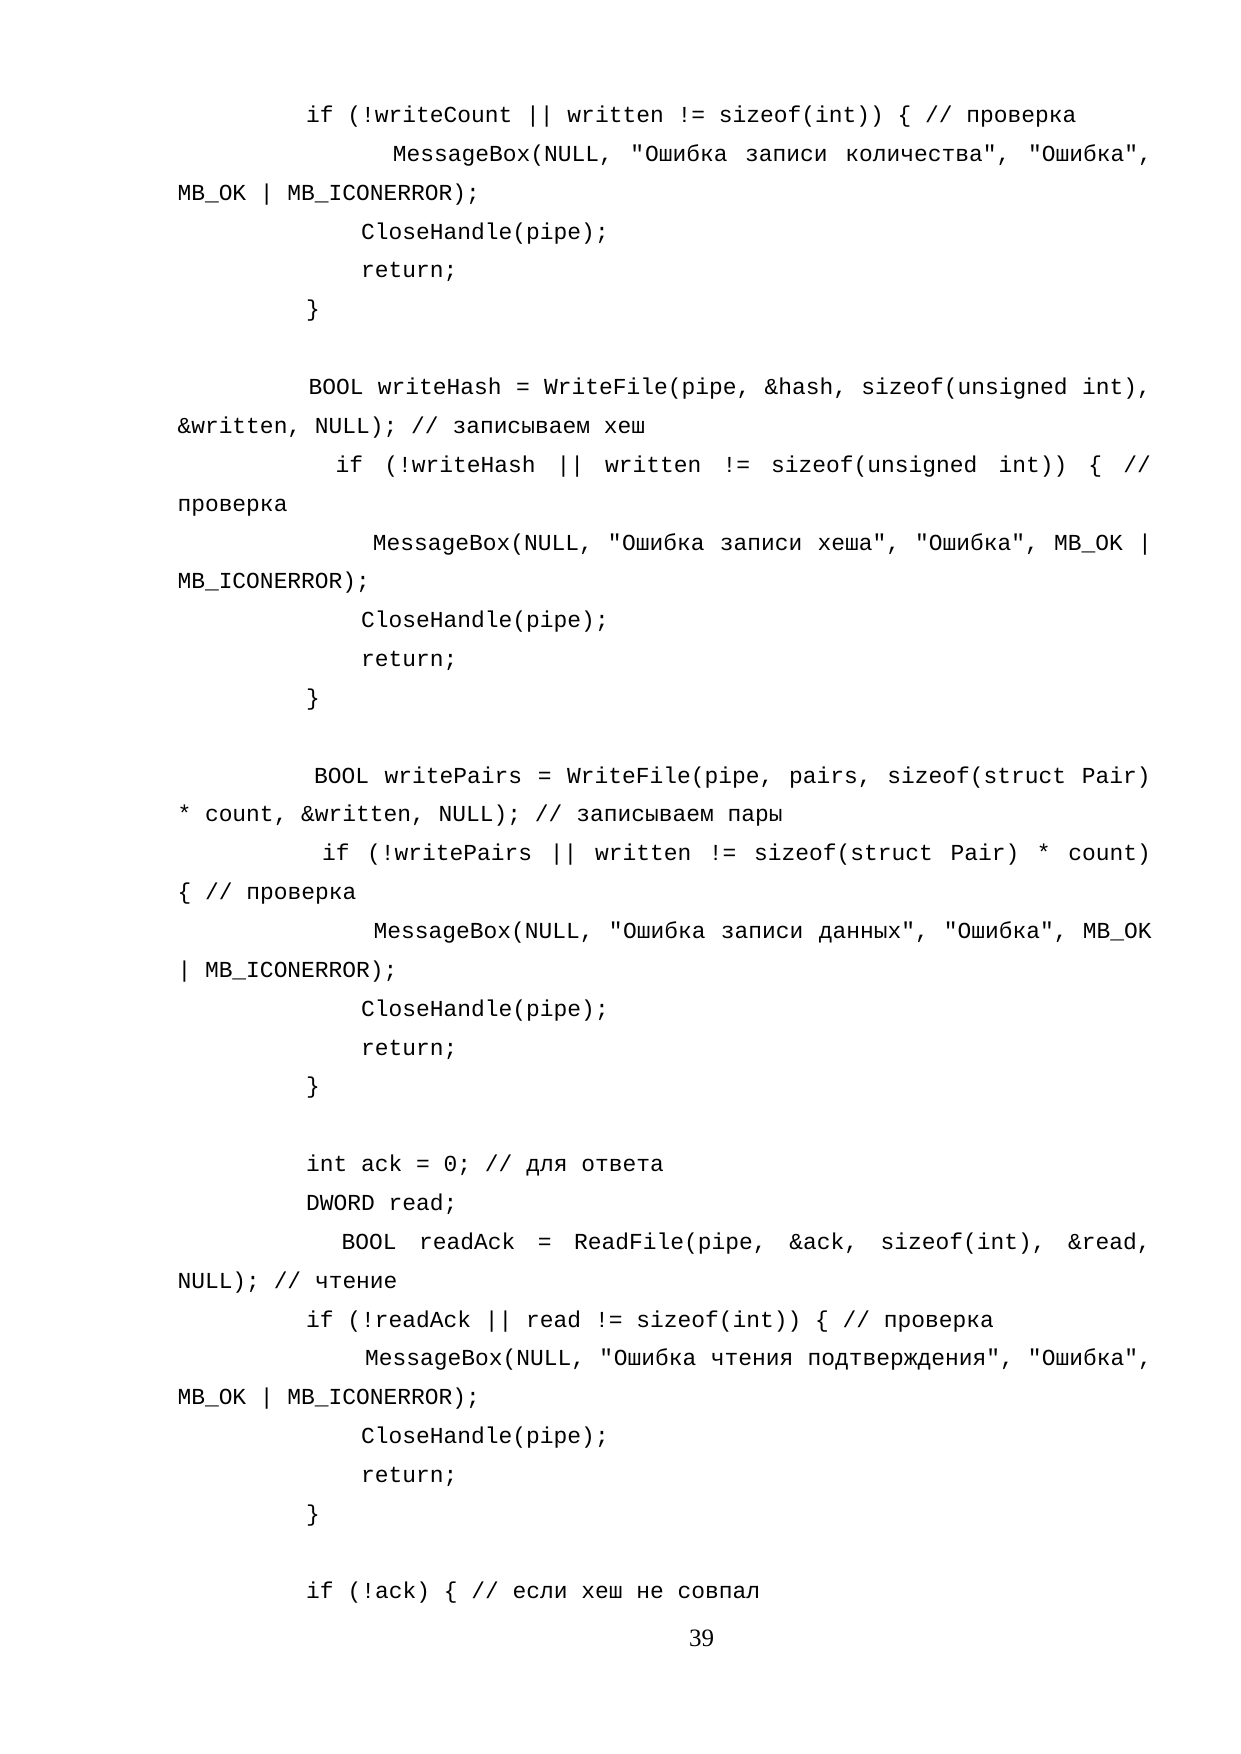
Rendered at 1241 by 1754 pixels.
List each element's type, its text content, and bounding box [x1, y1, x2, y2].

text } [177, 1502, 1152, 1528]
text BOOL writePairs = WriteFile(pipe, pairs, sizeof(struct Pair) * count, &written, NULL); // записываем пары [177, 764, 1152, 829]
text MessageBox(NULL, "Ошибка записи данных", "Ошибка", MB_OK | MB_ICONERROR); [177, 919, 1152, 984]
text if (!writePairs || written != sizeof(struct Pair) * count) { // проверка [177, 842, 1152, 906]
text return; [177, 1036, 1152, 1062]
text return; [177, 1463, 1152, 1489]
text CloseHandle(pipe); [177, 608, 1152, 634]
text MessageBox(NULL, "Ошибка записи количества", "Ошибка", MB_OK | MB_ICONERROR); [177, 142, 1152, 207]
text if (!writeHash || written != sizeof(unsigned int)) { // проверка [177, 453, 1152, 518]
text } [177, 298, 1152, 324]
text DWORD read; [177, 1191, 1152, 1217]
text CloseHandle(pipe); [177, 220, 1152, 246]
text CloseHandle(pipe); [177, 997, 1152, 1023]
text MessageBox(NULL, "Ошибка чтения подтверждения", "Ошибка", MB_OK | MB_ICONERROR); [177, 1347, 1152, 1412]
text CloseHandle(pipe); [177, 1424, 1152, 1450]
text } [177, 1075, 1152, 1101]
text if (!writeCount || written != sizeof(int)) { // проверка [177, 103, 1152, 129]
text int ack = 0; // для ответа [177, 1152, 1152, 1178]
text } [177, 686, 1152, 712]
text MessageBox(NULL, "Ошибка записи хеша", "Ошибка", MB_OK | MB_ICONERROR); [177, 531, 1152, 596]
text return; [177, 647, 1152, 673]
text BOOL writeHash = WriteFile(pipe, &hash, sizeof(unsigned int), &written, NULL); // записываем хеш [177, 375, 1152, 440]
text if (!ack) { // если хеш не совпал [177, 1580, 1152, 1606]
text return; [177, 259, 1152, 285]
text if (!readAck || read != sizeof(int)) { // проверка [177, 1308, 1152, 1334]
text BOOL readAck = ReadFile(pipe, &ack, sizeof(int), &read, NULL); // чтение [177, 1230, 1152, 1295]
